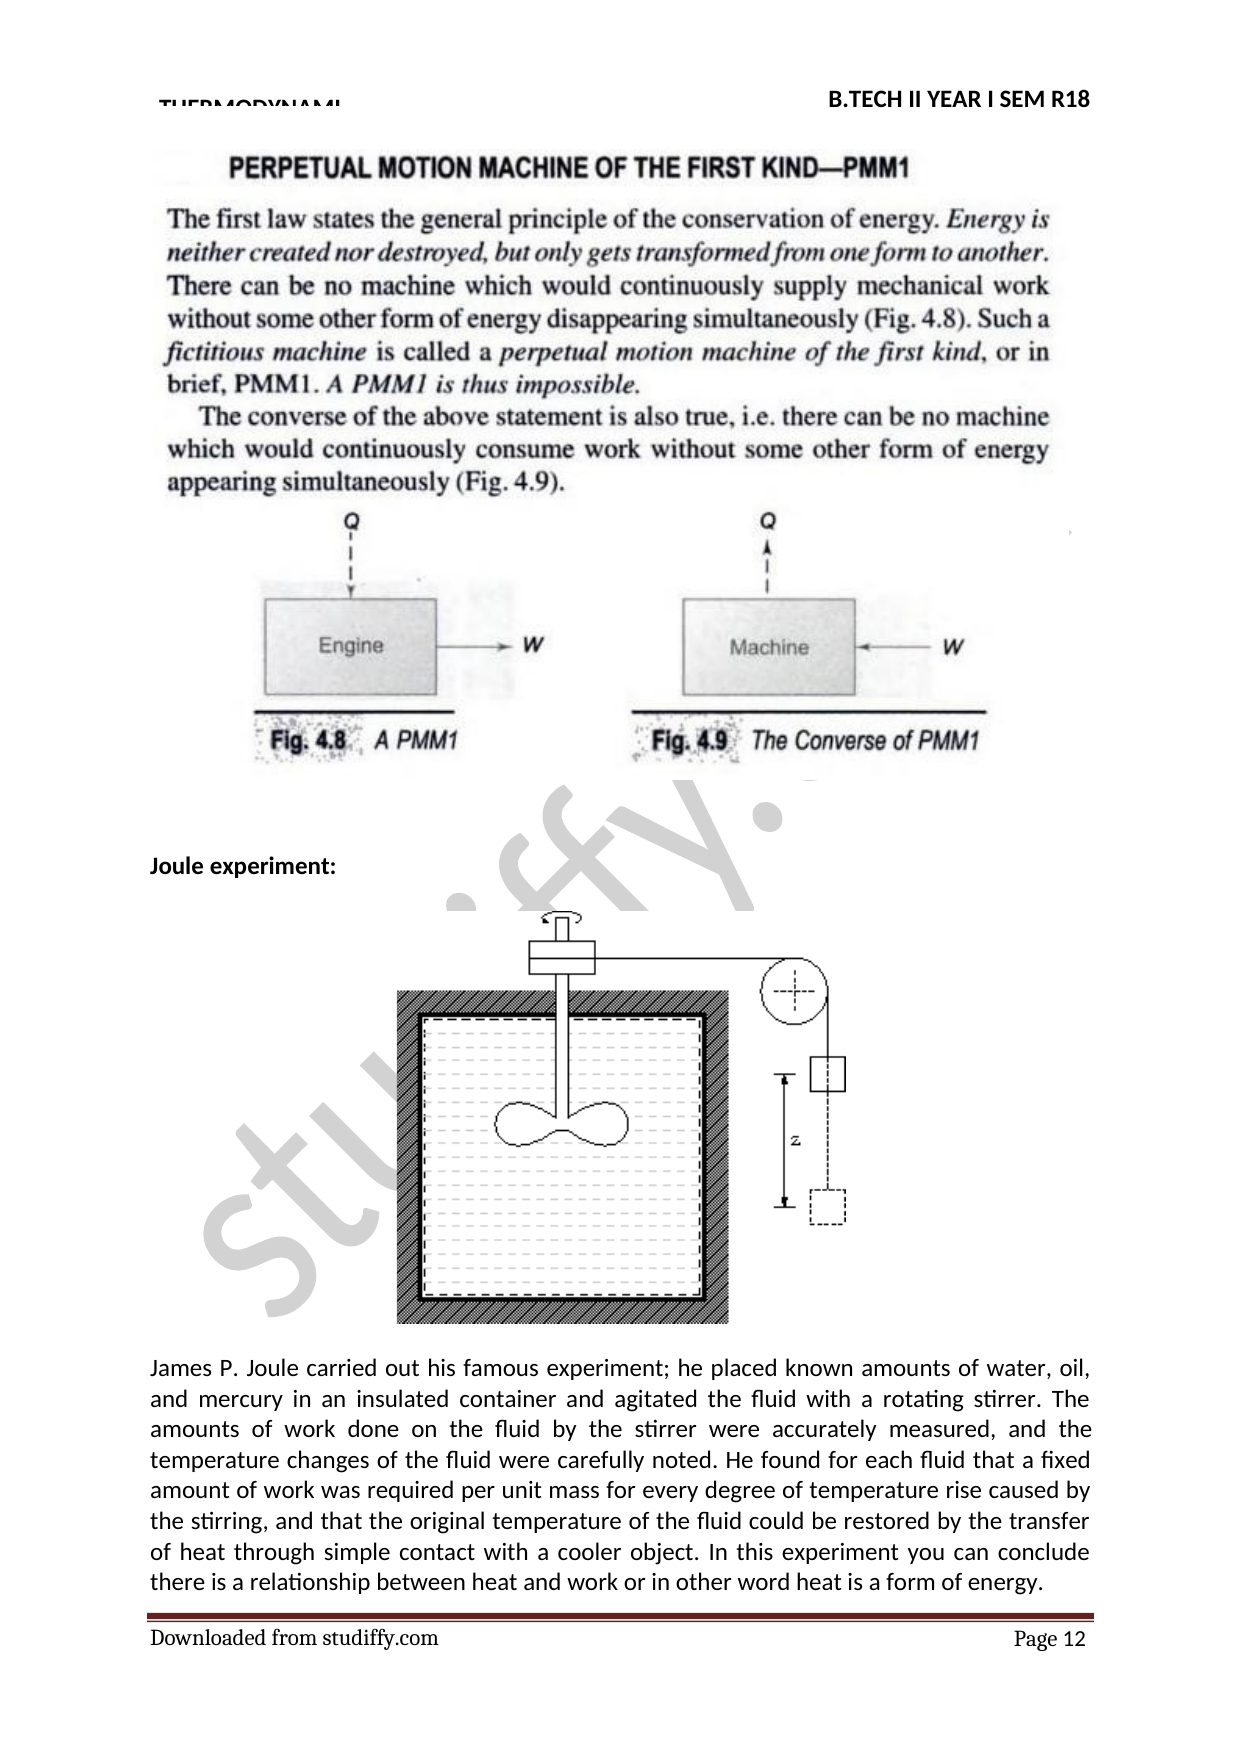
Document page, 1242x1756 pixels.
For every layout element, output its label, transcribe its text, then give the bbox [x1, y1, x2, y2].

text James P. Joule carried out his famous experiment; he placed known amounts of water, oil, and mercury in an insulated container and agitated the fluid with a rotating stirrer. The amounts of work done on the fluid by the stirrer were accurately measured, and the temperature changes of the fluid were carefully noted. He found for each fluid that a fixed amount of work was required per unit mass for every degree of temperature rise caused by the stirring, and that the original temperature of the fluid could be restored by the transfer of heat through simple contact with a cooler object. In this experiment you can conclude there is a relationship between heat and work or in other word heat is a form of energy. [150, 1353, 1092, 1597]
picture [396, 911, 846, 1324]
subtitle Joule experiment: [150, 851, 1123, 881]
picture [153, 149, 1070, 780]
